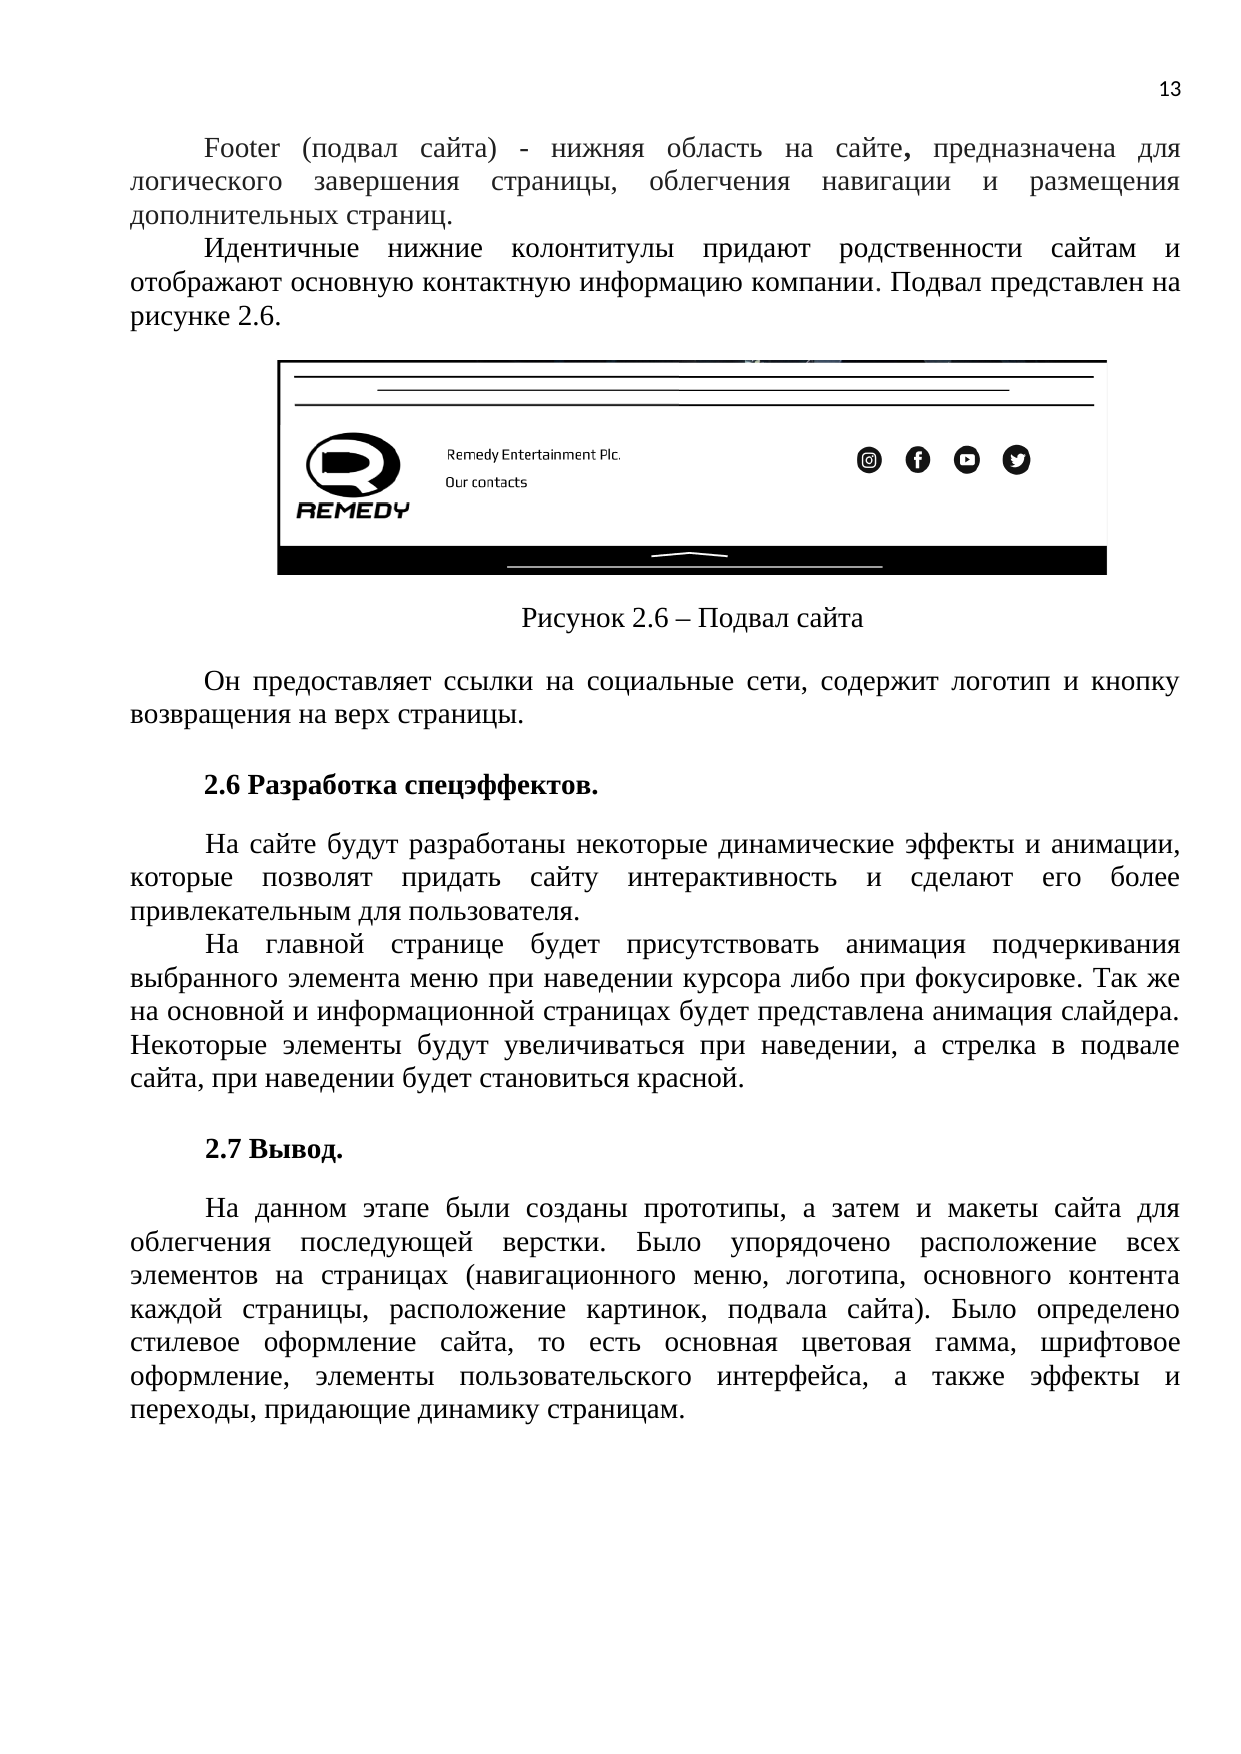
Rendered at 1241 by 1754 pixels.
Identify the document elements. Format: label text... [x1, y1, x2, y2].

text На главной странице будет присутствовать анимация подчеркивания выбранного элемента меню при наведении курсора либо при фокусировке. Так же на основной и информационной страницах будет представлена анимация слайдера. Некоторые элементы будут увеличиваться при наведении, а стрелка в подвале сайта, при наведении будет становиться красной. [130, 926, 1181, 1094]
subtitle 2.6 Разработка спецэффектов. [130, 767, 1181, 801]
subtitle 2.7 Вывод. [130, 1132, 1181, 1165]
picture [277, 360, 1108, 575]
text На сайте будут разработаны некоторые динамические эффекты и анимации, которые позволят придать сайту интерактивность и сделают его более привлекательным для пользователя. [130, 826, 1181, 926]
text Он предоставляет ссылки на социальные сети, содержит логотип и кнопку возвращения на верх страницы. [130, 663, 1181, 730]
text На данном этапе были созданы прототипы, а затем и макеты сайта для облегчения последующей верстки. Было упорядочено расположение всех элементов на страницах (навигационного меню, логотипа, основного контента каждой страницы, расположение картинок, подвала сайта). Было определено стилевое оформление сайта, то есть основная цветовая гамма, шрифтовое оформление, элементы пользовательского интерфейса, а также эффекты и переходы, придающие динамику страницам. [130, 1190, 1181, 1425]
text Идентичные нижние колонтитулы придают родственности сайтам и отображают основную контактную информацию компании. Подвал представлен на рисунке 2.6. [130, 231, 1181, 331]
text Рисунок 2.6 – Подвал сайта [130, 600, 1181, 633]
text Footer (подвал сайта) - нижняя область на сайте, предназначена для логического завершения страницы, облегчения навигации и размещения дополнительных страниц. [130, 130, 1181, 231]
